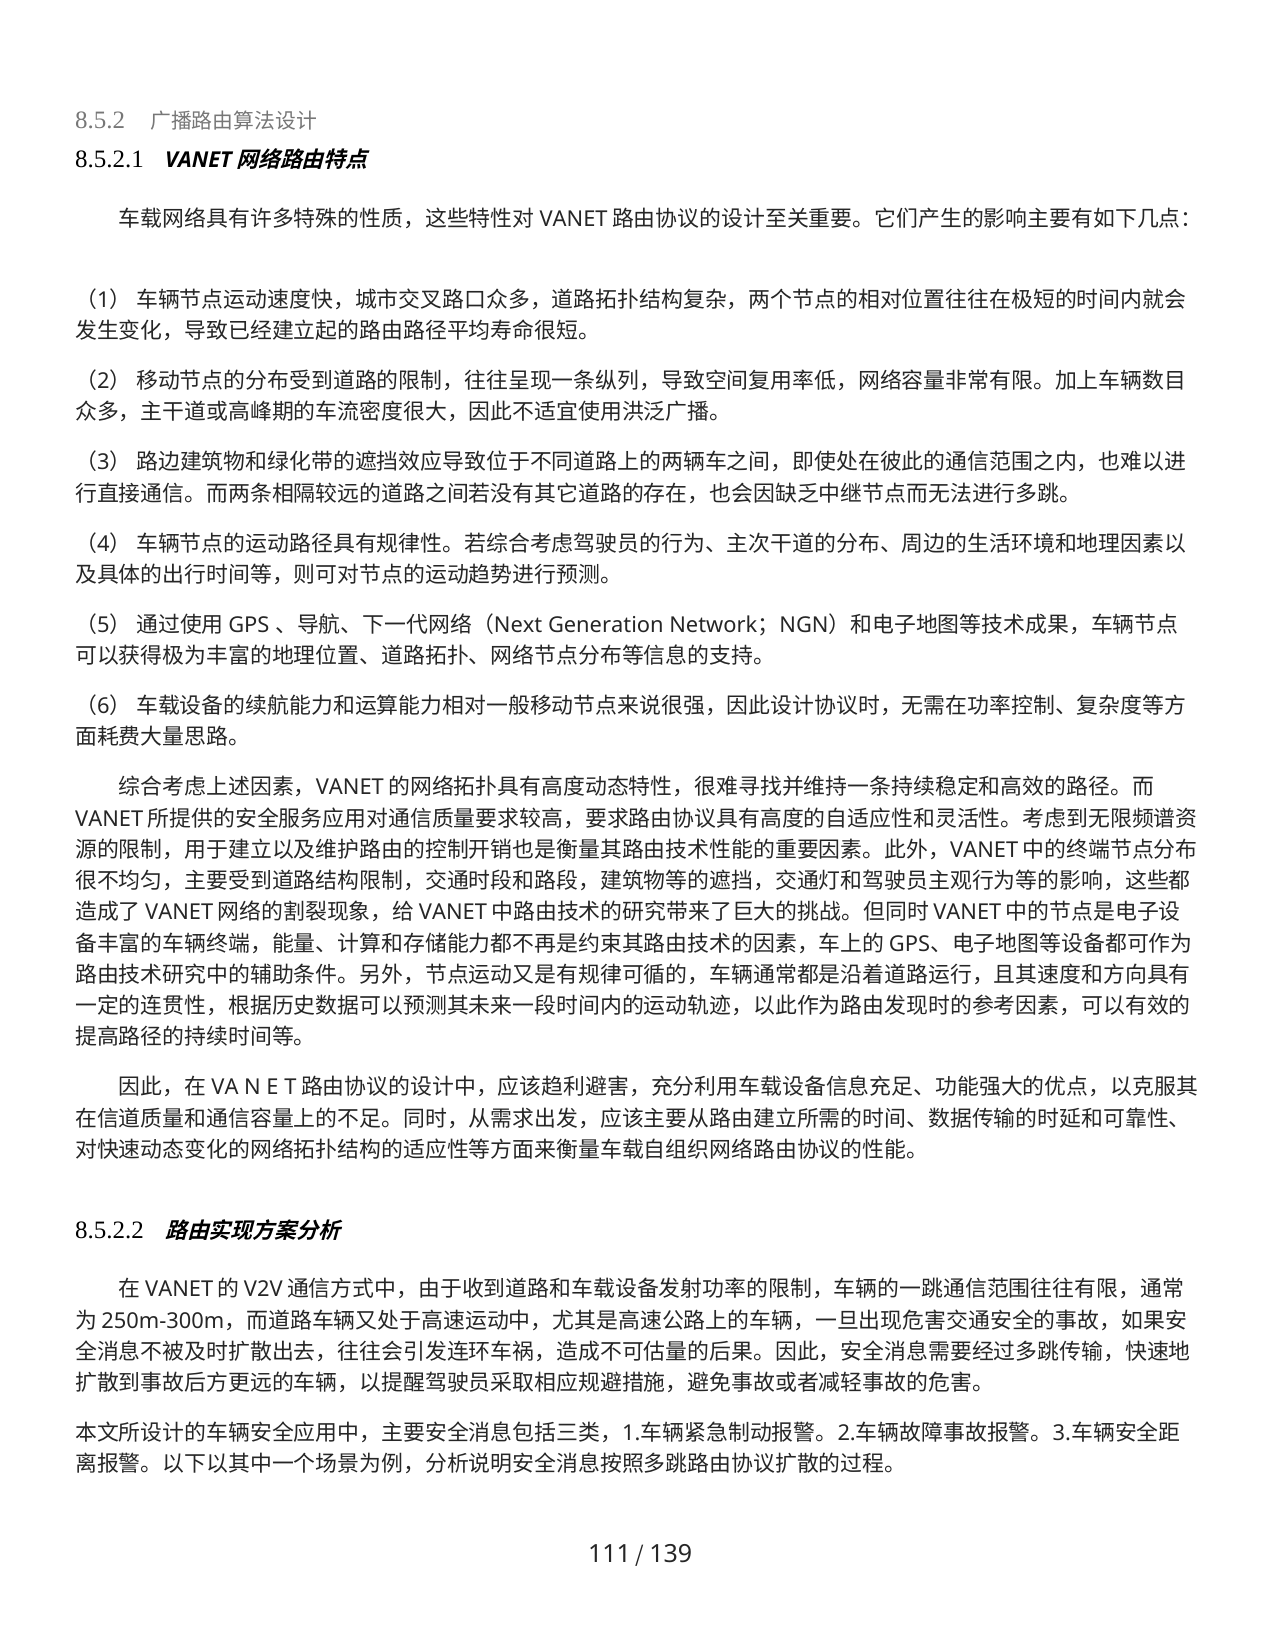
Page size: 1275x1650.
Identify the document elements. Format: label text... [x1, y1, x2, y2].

text （4） 车辆节点的运动路径具有规律性。若综合考虑驾驶员的行为、主次干道的分布、周边的生活环境和地理因素以及具体的出行时间等，则可对节点的运动趋势进行预测。 [75, 526, 1200, 588]
subtitle 广播路由算法设计 [75, 105, 1200, 135]
text （5） 通过使用GPS 、导航、下一代网络（Next Generation Network；NGN）和电子地图等技术成果，车辆节点可以获得极为丰富的地理位置、道路拓扑、网络节点分布等信息的支持。 [75, 607, 1200, 670]
subtitle VANET网络路由特点 [75, 142, 1200, 174]
text （3） 路边建筑物和绿化带的遮挡效应导致位于不同道路上的两辆车之间，即使处在彼此的通信范围之内，也难以进行直接通信。而两条相隔较远的道路之间若没有其它道路的存在，也会因缺乏中继节点而无法进行多跳。 [75, 445, 1200, 507]
text （2） 移动节点的分布受到道路的限制，往往呈现一条纵列，导致空间复用率低，网络容量非常有限。加上车辆数目众多，主干道或高峰期的车流密度很大，因此不适宜使用洪泛广播。 [75, 363, 1200, 426]
text 因此，在 VA N E T路由协议的设计中，应该趋利避害，充分利用车载设备信息充足、功能强大的优点，以克服其在信道质量和通信容量上的不足。同时，从需求出发，应该主要从路由建立所需的时间、数据传输的时延和可靠性、对快速动态变化的网络拓扑结构的适应性等方面来衡量车载自组织网络路由协议的性能。 [75, 1070, 1200, 1163]
subtitle 路由实现方案分析 [75, 1213, 1200, 1245]
text 综合考虑上述因素，VANET的网络拓扑具有高度动态特性，很难寻找并维持一条持续稳定和高效的路径。而VANET所提供的安全服务应用对通信质量要求较高，要求路由协议具有高度的自适应性和灵活性。考虑到无限频谱资源的限制，用于建立以及维护路由的控制开销也是衡量其路由技术性能的重要因素。此外，VANET中的终端节点分布很不均匀，主要受到道路结构限制，交通时段和路段，建筑物等的遮挡，交通灯和驾驶员主观行为等的影响，这些都造成了VANET网络的割裂现象，给VANET中路由技术的研究带来了巨大的挑战。但同时VANET中的节点是电子设备丰富的车辆终端，能量、计算和存储能力都不再是约束其路由技术的因素，车上的GPS、电子地图等设备都可作为路由技术研究中的辅助条件。另外，节点运动又是有规律可循的，车辆通常都是沿着道路运行，且其速度和方向具有一定的连贯性，根据历史数据可以预测其未来一段时间内的运动轨迹，以此作为路由发现时的参考因素，可以有效的提高路径的持续时间等。 [75, 770, 1200, 1051]
text （6） 车载设备的续航能力和运算能力相对一般移动节点来说很强，因此设计协议时，无需在功率控制、复杂度等方面耗费大量思路。 [75, 688, 1200, 751]
text 车载网络具有许多特殊的性质，这些特性对 VANET路由协议的设计至关重要。它们产生的影响主要有如下几点： [75, 201, 1200, 263]
text （1） 车辆节点运动速度快，城市交叉路口众多，道路拓扑结构复杂，两个节点的相对位置往往在极短的时间内就会发生变化，导致已经建立起的路由路径平均寿命很短。 [75, 282, 1200, 345]
text 本文所设计的车辆安全应用中，主要安全消息包括三类，1.车辆紧急制动报警。2.车辆故障事故报警。3.车辆安全距离报警。以下以其中一个场景为例，分析说明安全消息按照多跳路由协议扩散的过程。 [75, 1416, 1200, 1478]
text 在VANET的V2V通信方式中，由于收到道路和车载设备发射功率的限制，车辆的一跳通信范围往往有限，通常为250m-300m，而道路车辆又处于高速运动中，尤其是高速公路上的车辆，一旦出现危害交通安全的事故，如果安全消息不被及时扩散出去，往往会引发连环车祸，造成不可估量的后果。因此，安全消息需要经过多跳传输，快速地扩散到事故后方更远的车辆，以提醒驾驶员采取相应规避措施，避免事故或者减轻事故的危害。 [75, 1272, 1200, 1397]
